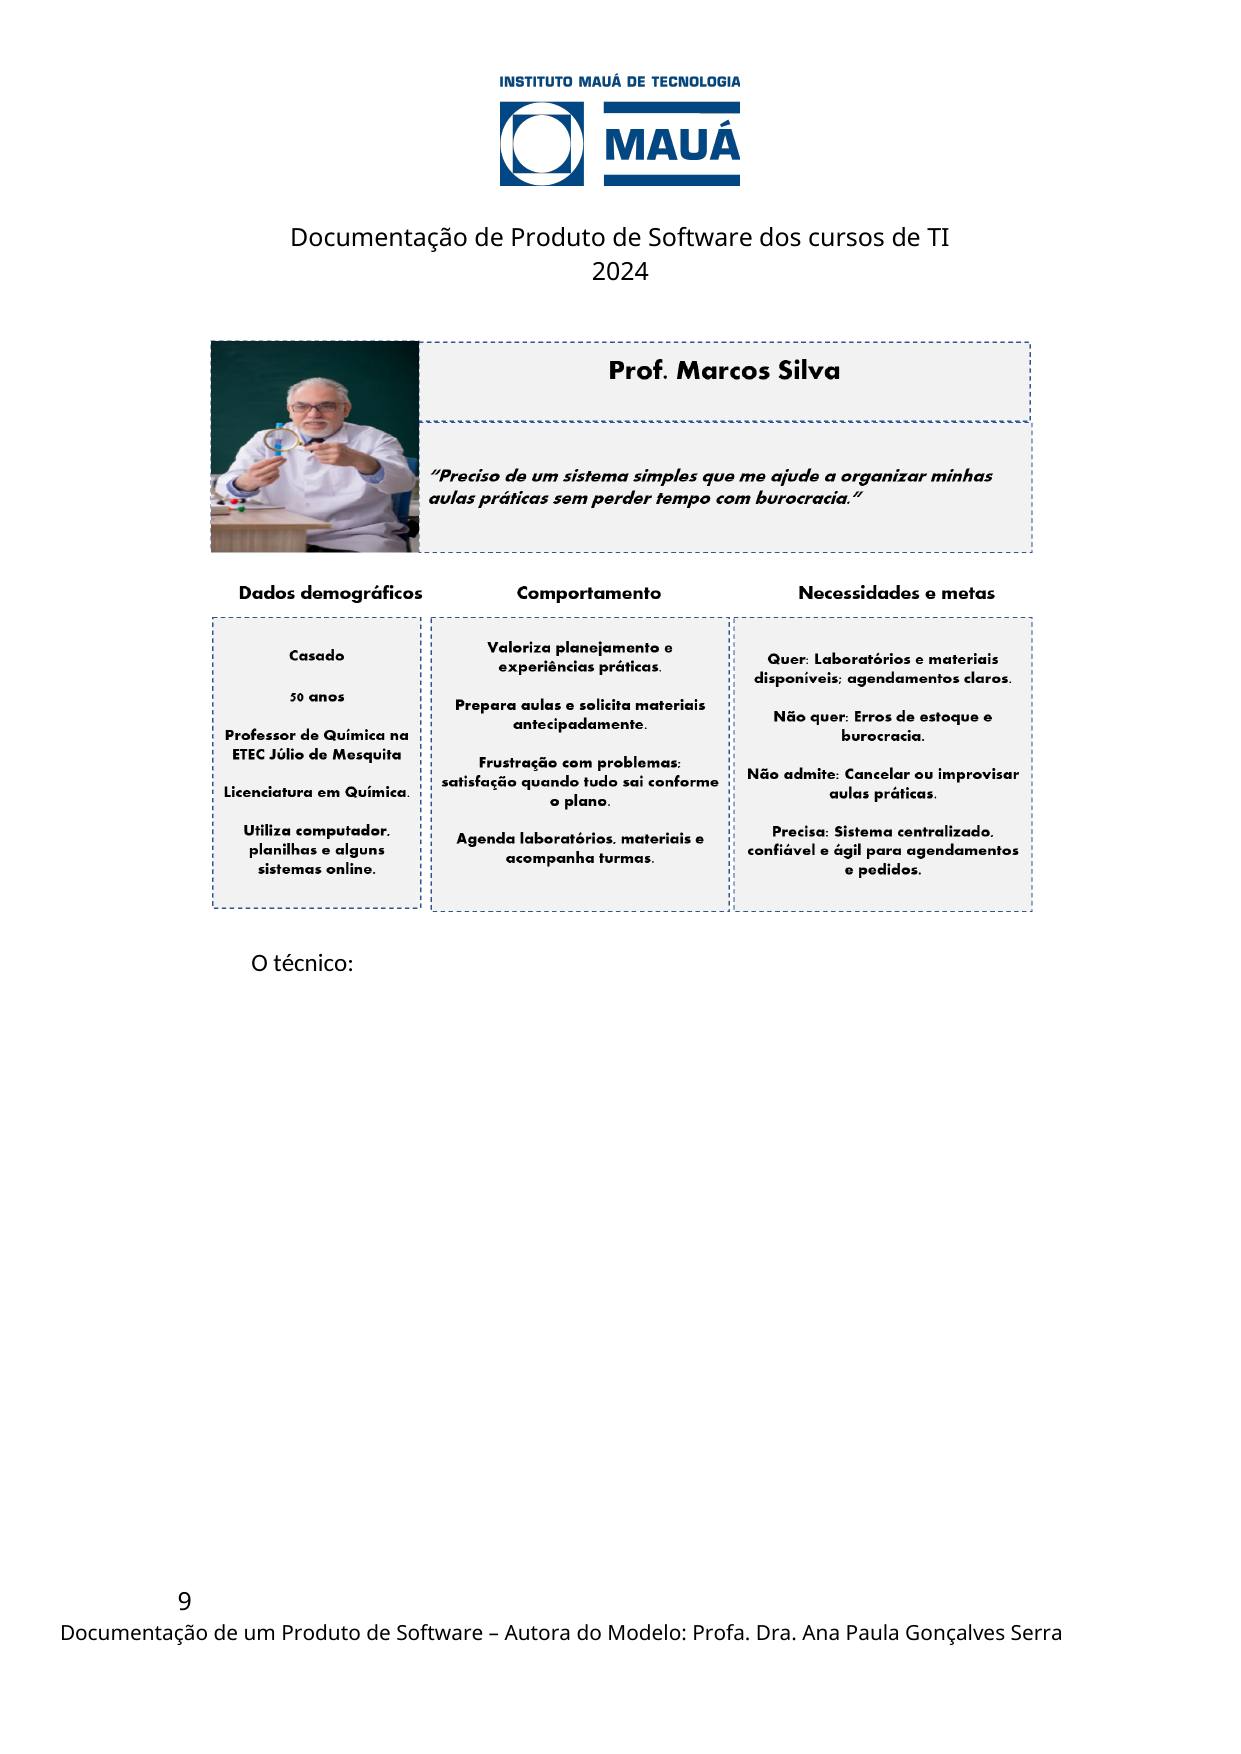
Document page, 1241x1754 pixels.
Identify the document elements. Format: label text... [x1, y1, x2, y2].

text O técnico: [177, 947, 1063, 978]
picture [500, 73, 740, 186]
picture [177, 321, 1063, 934]
